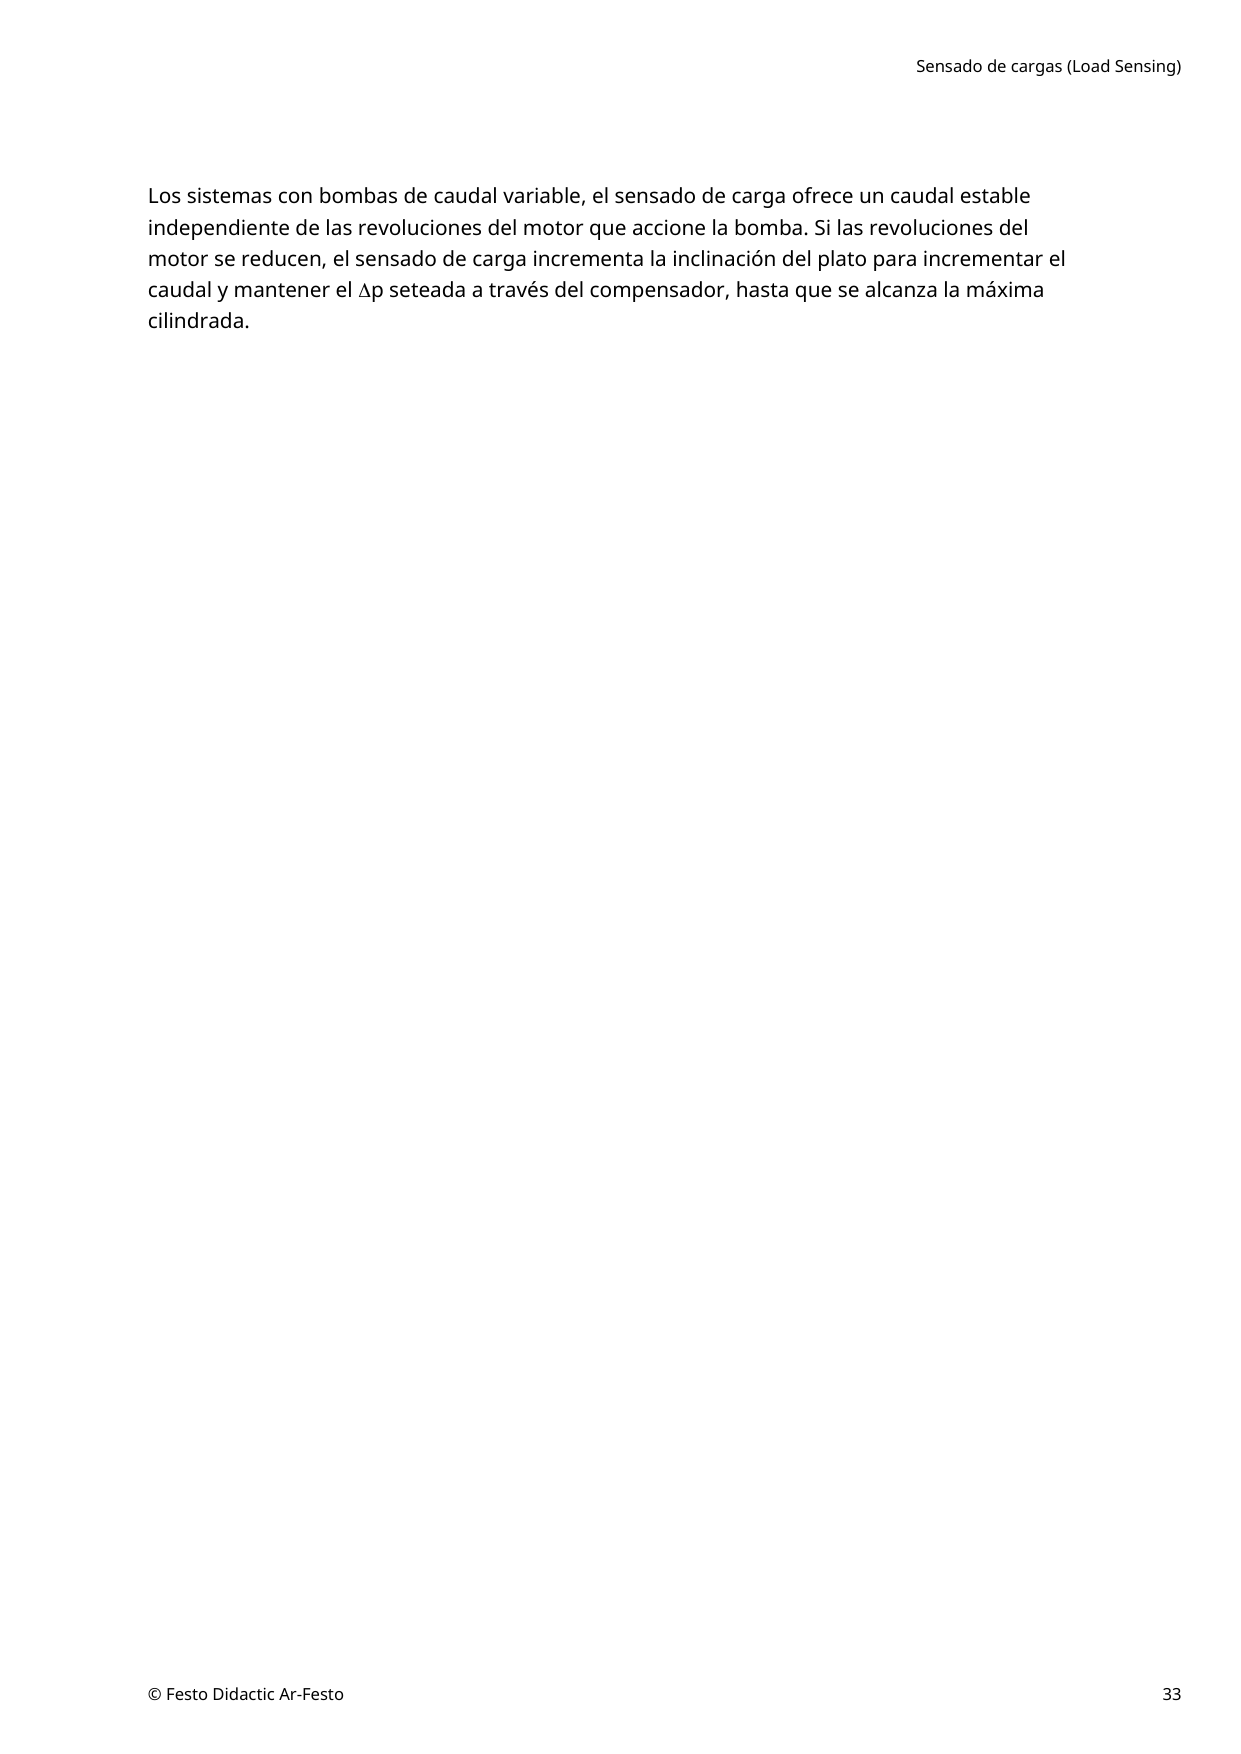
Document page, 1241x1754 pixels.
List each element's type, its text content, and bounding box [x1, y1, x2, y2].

text Los sistemas con bombas de caudal variable, el sensado de carga ofrece un caudal estable independiente de las revoluciones del motor que accione la bomba. Si las revoluciones del motor se reducen, el sensado de carga incrementa la inclinación del plato para incrementar el caudal y mantener el p seteada a través del compensador, hasta que se alcanza la máxima cilindrada. [148, 179, 1092, 335]
